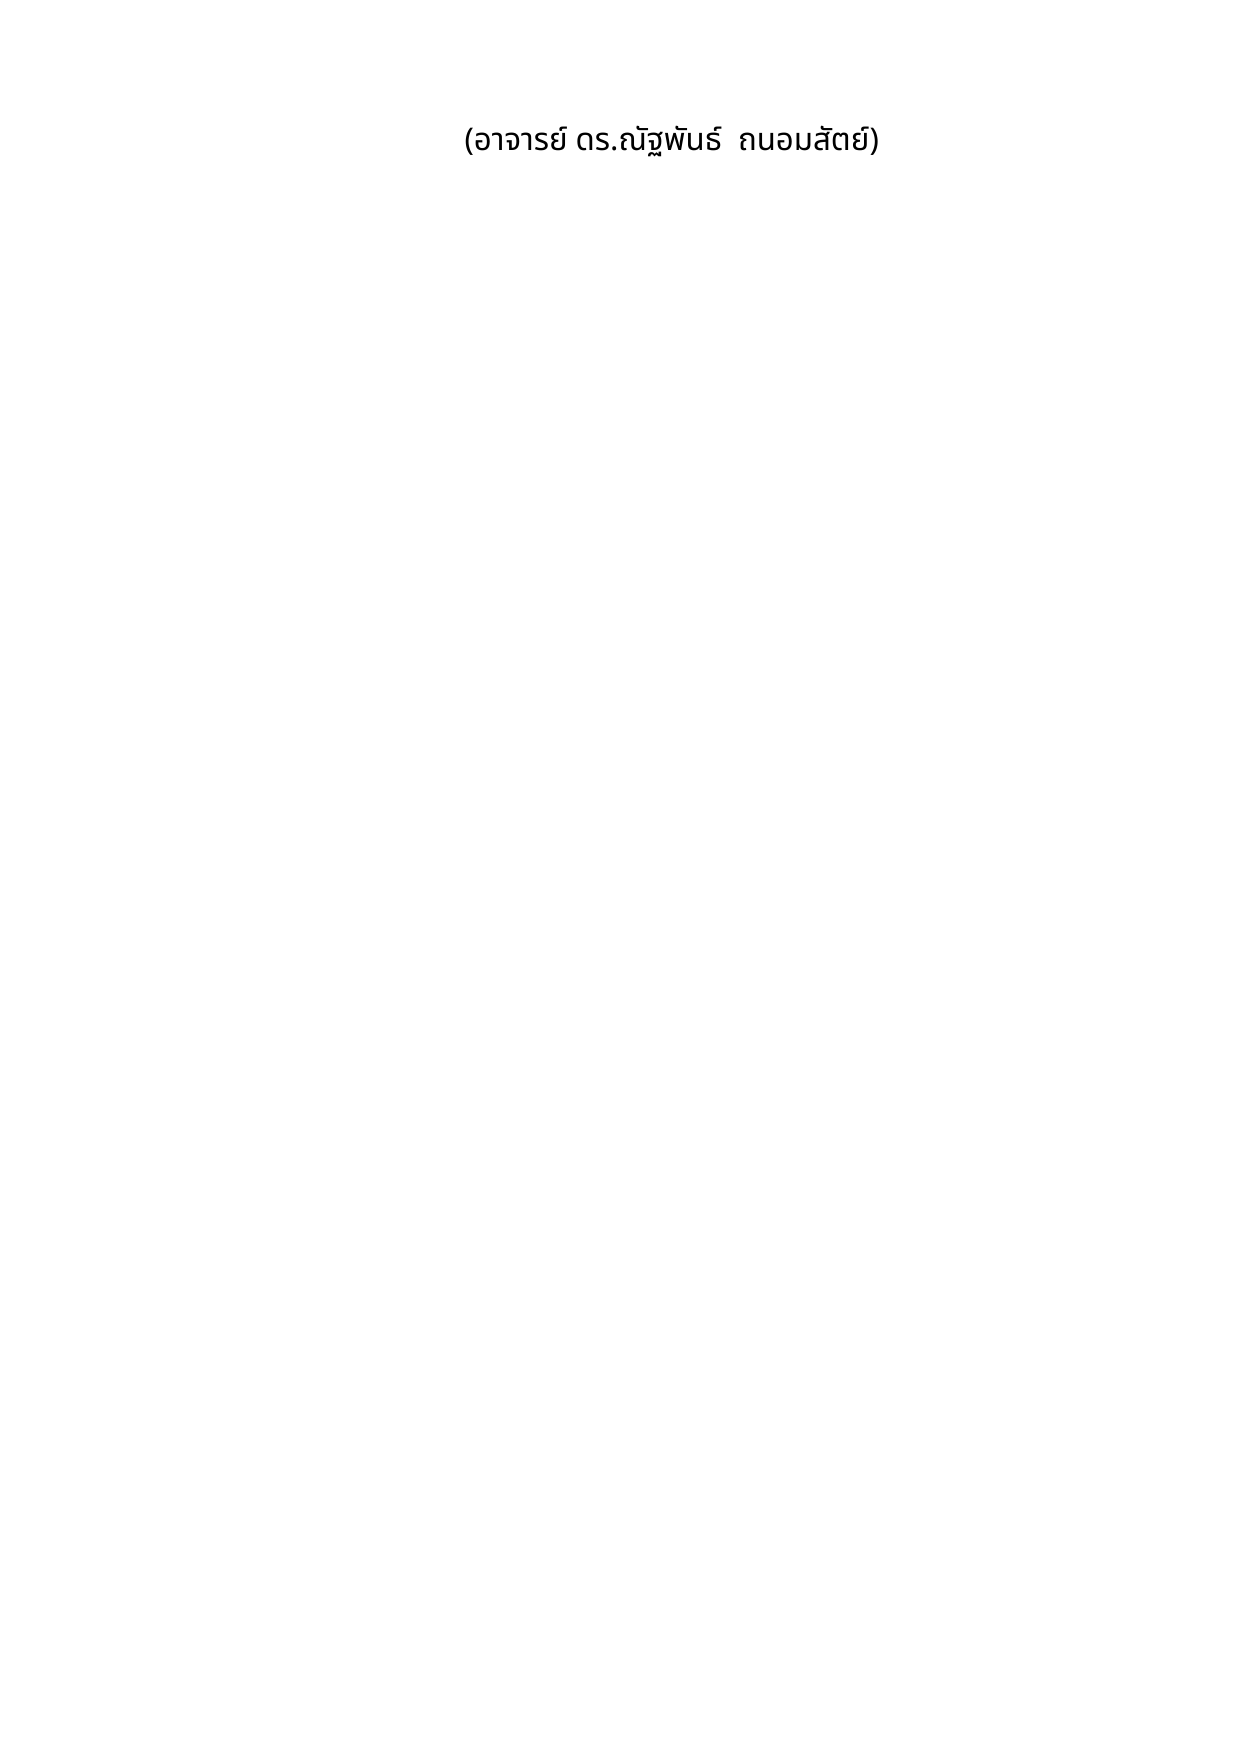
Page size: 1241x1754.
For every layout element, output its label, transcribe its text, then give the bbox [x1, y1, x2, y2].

text (อาจารย์ ดร.ณัฐพันธ์ ถนอมสัตย์) [207, 116, 1092, 164]
